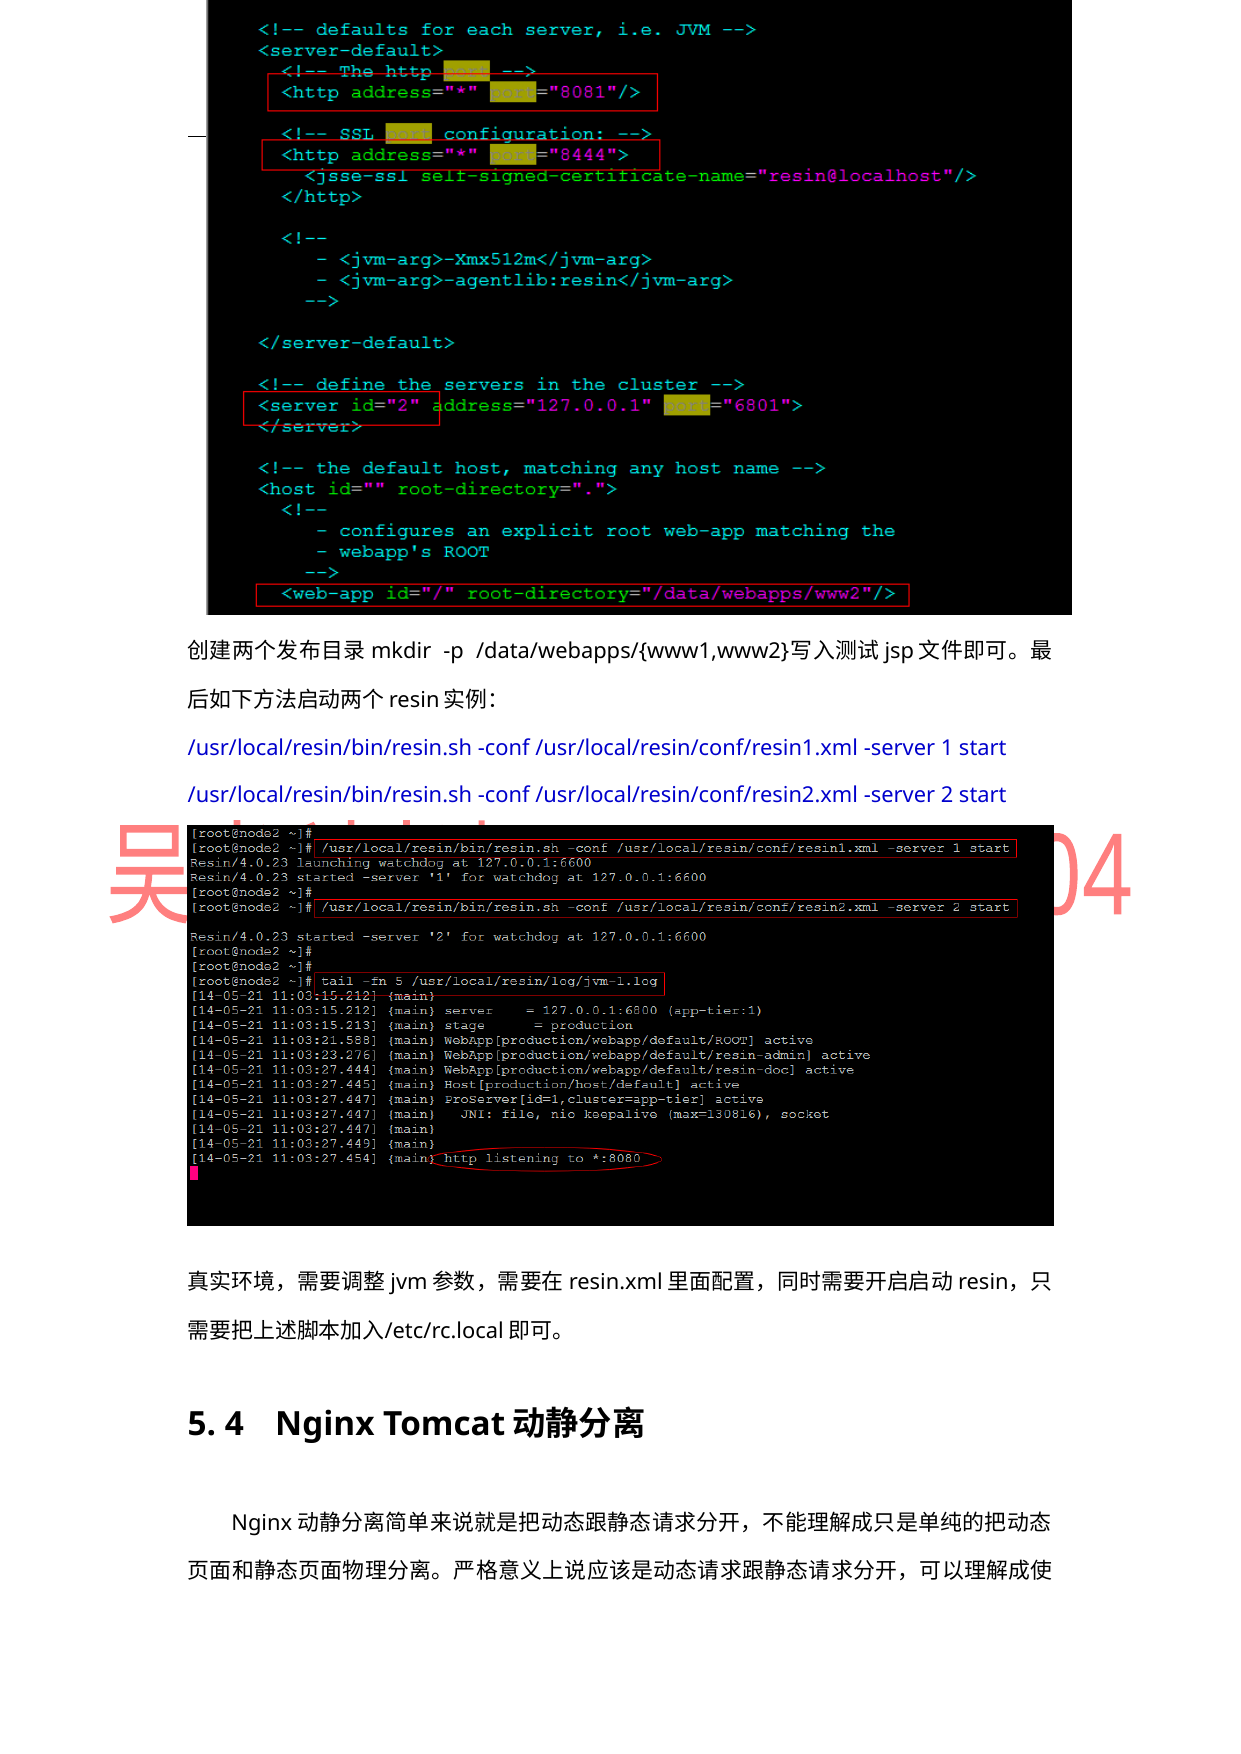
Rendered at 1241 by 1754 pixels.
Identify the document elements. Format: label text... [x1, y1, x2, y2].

text /usr/local/resin/bin/resin.sh -conf /usr/local/resin/conf/resin1.xml -server 1 start [187, 730, 1053, 763]
picture [206, 0, 1072, 615]
text 创建两个发布目录mkdir -p /data/webapps/{www1,www2}写入测试jsp文件即可。最后如下方法启动两个resin实例： [187, 162, 1053, 714]
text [187, 1504, 1053, 1586]
subtitle Nginx Tomcat动静分离 [187, 1388, 1053, 1453]
text /usr/local/resin/bin/resin.sh -conf /usr/local/resin/conf/resin2.xml -server 2 start [187, 778, 1053, 810]
picture [187, 825, 1054, 1226]
text 真实环境，需要调整jvm参数，需要在resin.xml里面配置，同时需要开启启动resin，只需要把上述脚本加入/etc/rc.local即可。 [187, 1226, 1053, 1345]
